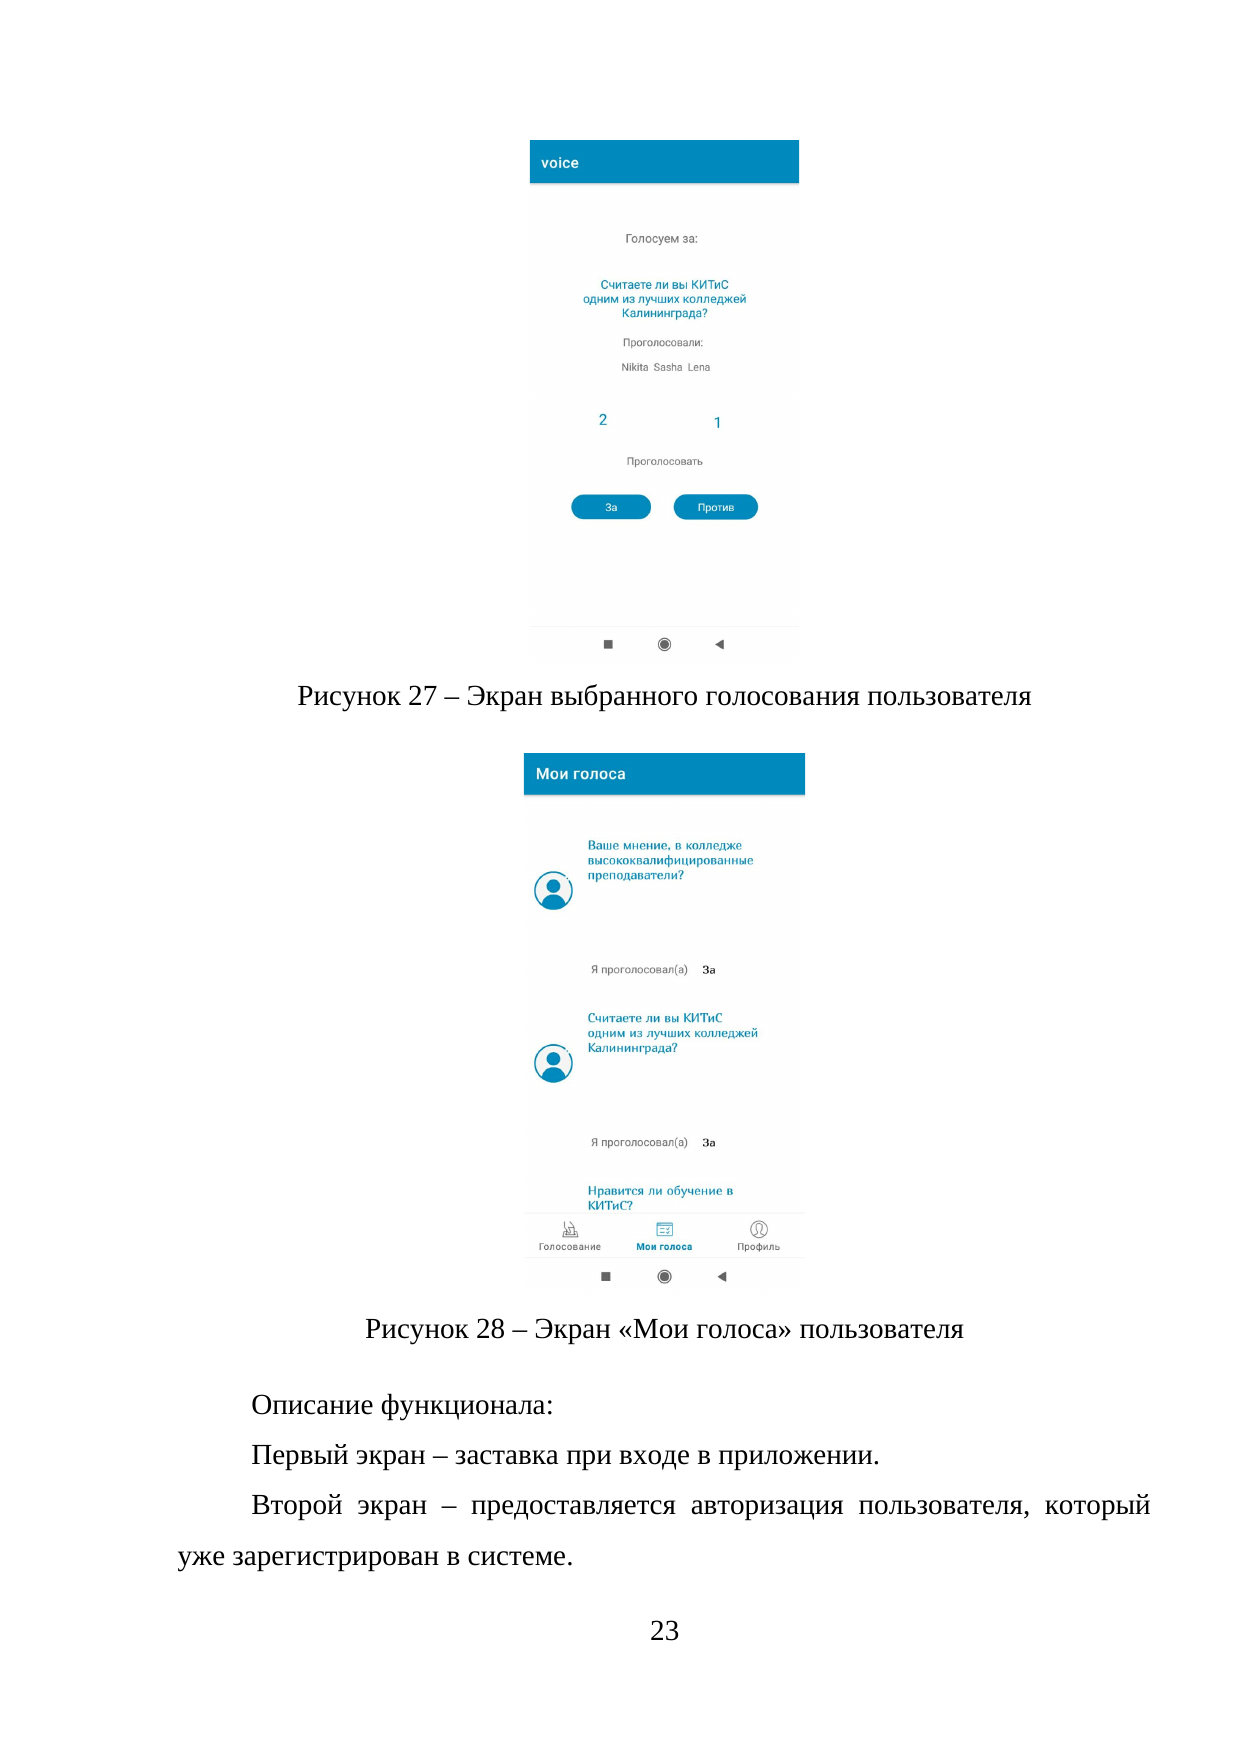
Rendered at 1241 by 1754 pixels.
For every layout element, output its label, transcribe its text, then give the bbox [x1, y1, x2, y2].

picture [551, 160, 557, 167]
picture [542, 160, 548, 167]
text Рисунок 28 – Экран «Мои голоса» пользователя [177, 1311, 1152, 1345]
picture [571, 160, 578, 168]
picture [537, 768, 541, 778]
text Второй экран – предоставляется авторизация пользователя, который уже зарегистрирован в системе. [177, 1487, 1152, 1571]
picture [618, 771, 625, 779]
picture [581, 771, 588, 779]
picture [592, 771, 607, 779]
picture [610, 771, 615, 779]
picture [541, 768, 548, 779]
picture [529, 184, 800, 662]
text Рисунок 27 – Экран выбранного голосования пользователя [177, 678, 1152, 712]
text Первый экран – заставка при входе в приложении. [177, 1437, 1152, 1471]
picture [523, 795, 806, 1295]
picture [551, 771, 557, 779]
picture [561, 771, 567, 779]
text Описание функционала: [177, 1387, 1152, 1420]
